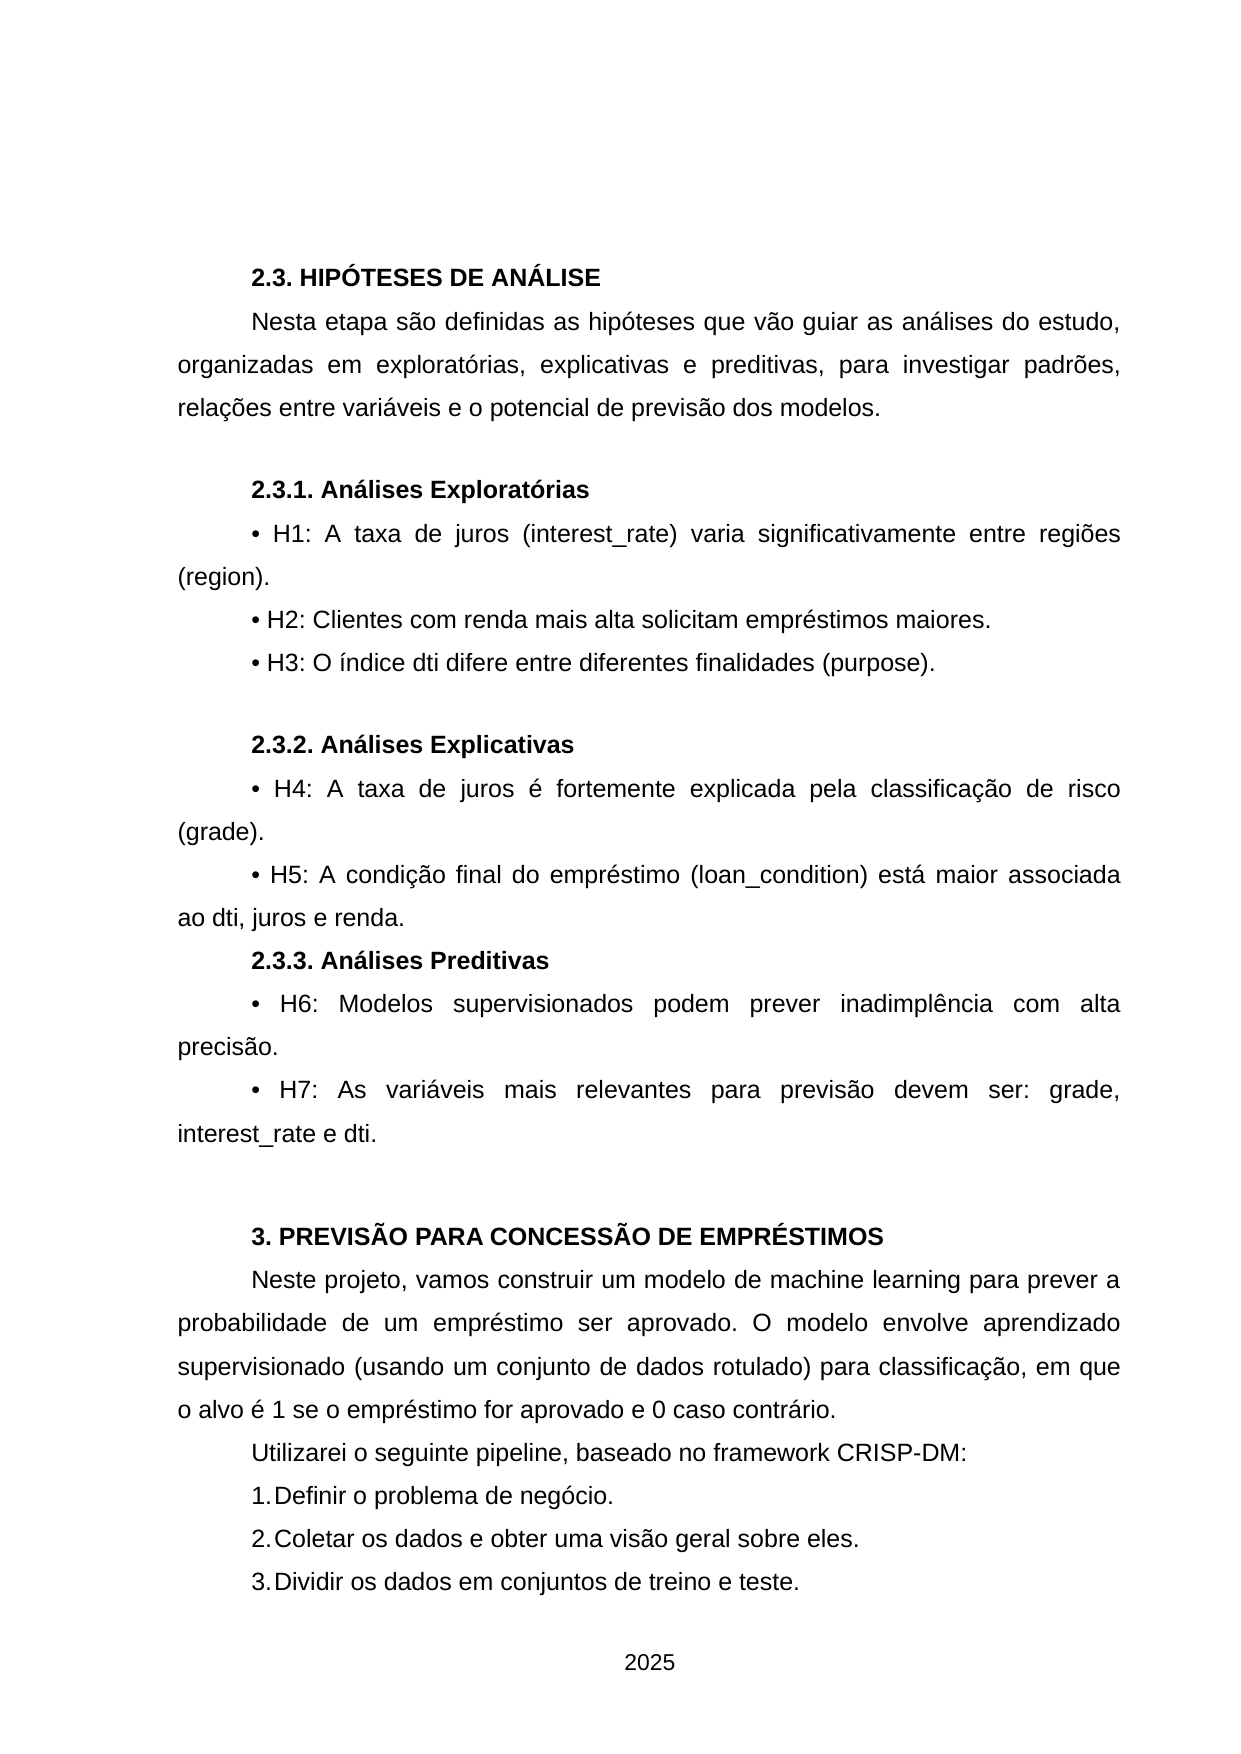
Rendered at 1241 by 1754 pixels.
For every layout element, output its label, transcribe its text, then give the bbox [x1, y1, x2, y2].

text • H5: A condição final do empréstimo (loan_condition) está maior associada ao dti, juros e renda. [177, 860, 1122, 932]
list Definir o problema de negócio. [177, 1481, 1122, 1510]
subtitle 2.3.1. Análises Exploratórias [177, 475, 1122, 504]
subtitle 2.3. HIPÓTESES DE ANÁLISE [177, 263, 1122, 292]
text Nesta etapa são definidas as hipóteses que vão guiar as análises do estudo, organizadas em exploratórias, explicativas e preditivas, para investigar padrões, relações entre variáveis e o potencial de previsão dos modelos. [177, 307, 1122, 422]
text • H4: A taxa de juros é fortemente explicada pela classificação de risco (grade). [177, 774, 1122, 846]
text • H1: A taxa de juros (interest_rate) varia significativamente entre regiões (region). [177, 518, 1122, 590]
text • H7: As variáveis mais relevantes para previsão devem ser: grade, interest_rate e dti. [177, 1076, 1122, 1147]
subtitle 2.3.3. Análises Preditivas [177, 946, 1122, 975]
text Utilizarei o seguinte pipeline, baseado no framework CRISP-DM: [177, 1438, 1122, 1467]
text • H6: Modelos supervisionados podem prever inadimplência com alta precisão. [177, 989, 1122, 1061]
subtitle 2.3.2. Análises Explicativas [177, 731, 1122, 759]
text • H2: Clientes com renda mais alta solicitam empréstimos maiores. [177, 605, 1122, 633]
list Coletar os dados e obter uma visão geral sobre eles. [177, 1524, 1122, 1553]
text Neste projeto, vamos construir um modelo de machine learning para prever a probabilidade de um empréstimo ser aprovado. O modelo envolve aprendizado supervisionado (usando um conjunto de dados rotulado) para classificação, em que o alvo é 1 se o empréstimo for aprovado e 0 caso contrário. [177, 1265, 1122, 1423]
text 3. PREVISÃO PARA CONCESSÃO DE EMPRÉSTIMOS [177, 1222, 1122, 1251]
list Dividir os dados em conjuntos de treino e teste. [177, 1567, 1122, 1596]
text • H3: O índice dti difere entre diferentes finalidades (purpose). [177, 648, 1122, 677]
